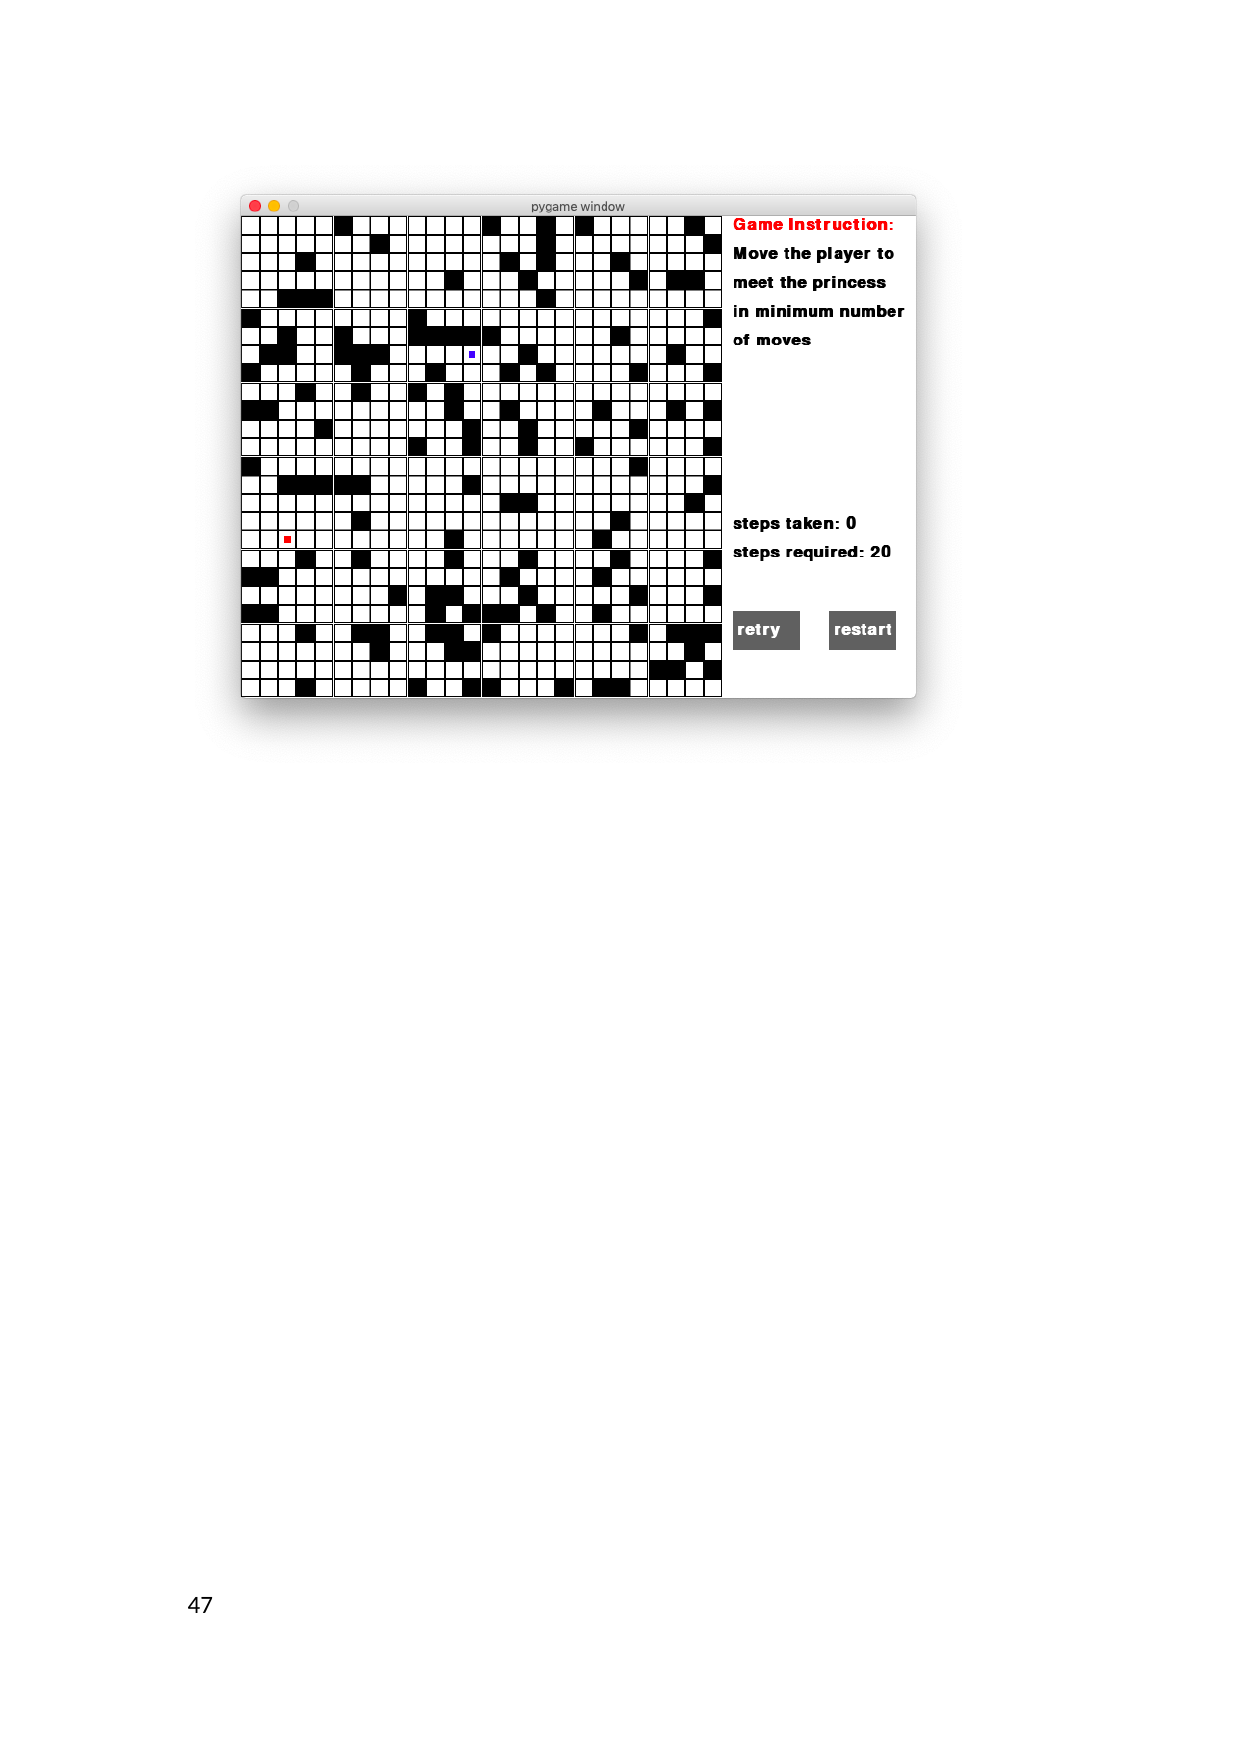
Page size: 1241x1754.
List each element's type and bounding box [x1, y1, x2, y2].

picture [187, 158, 969, 769]
